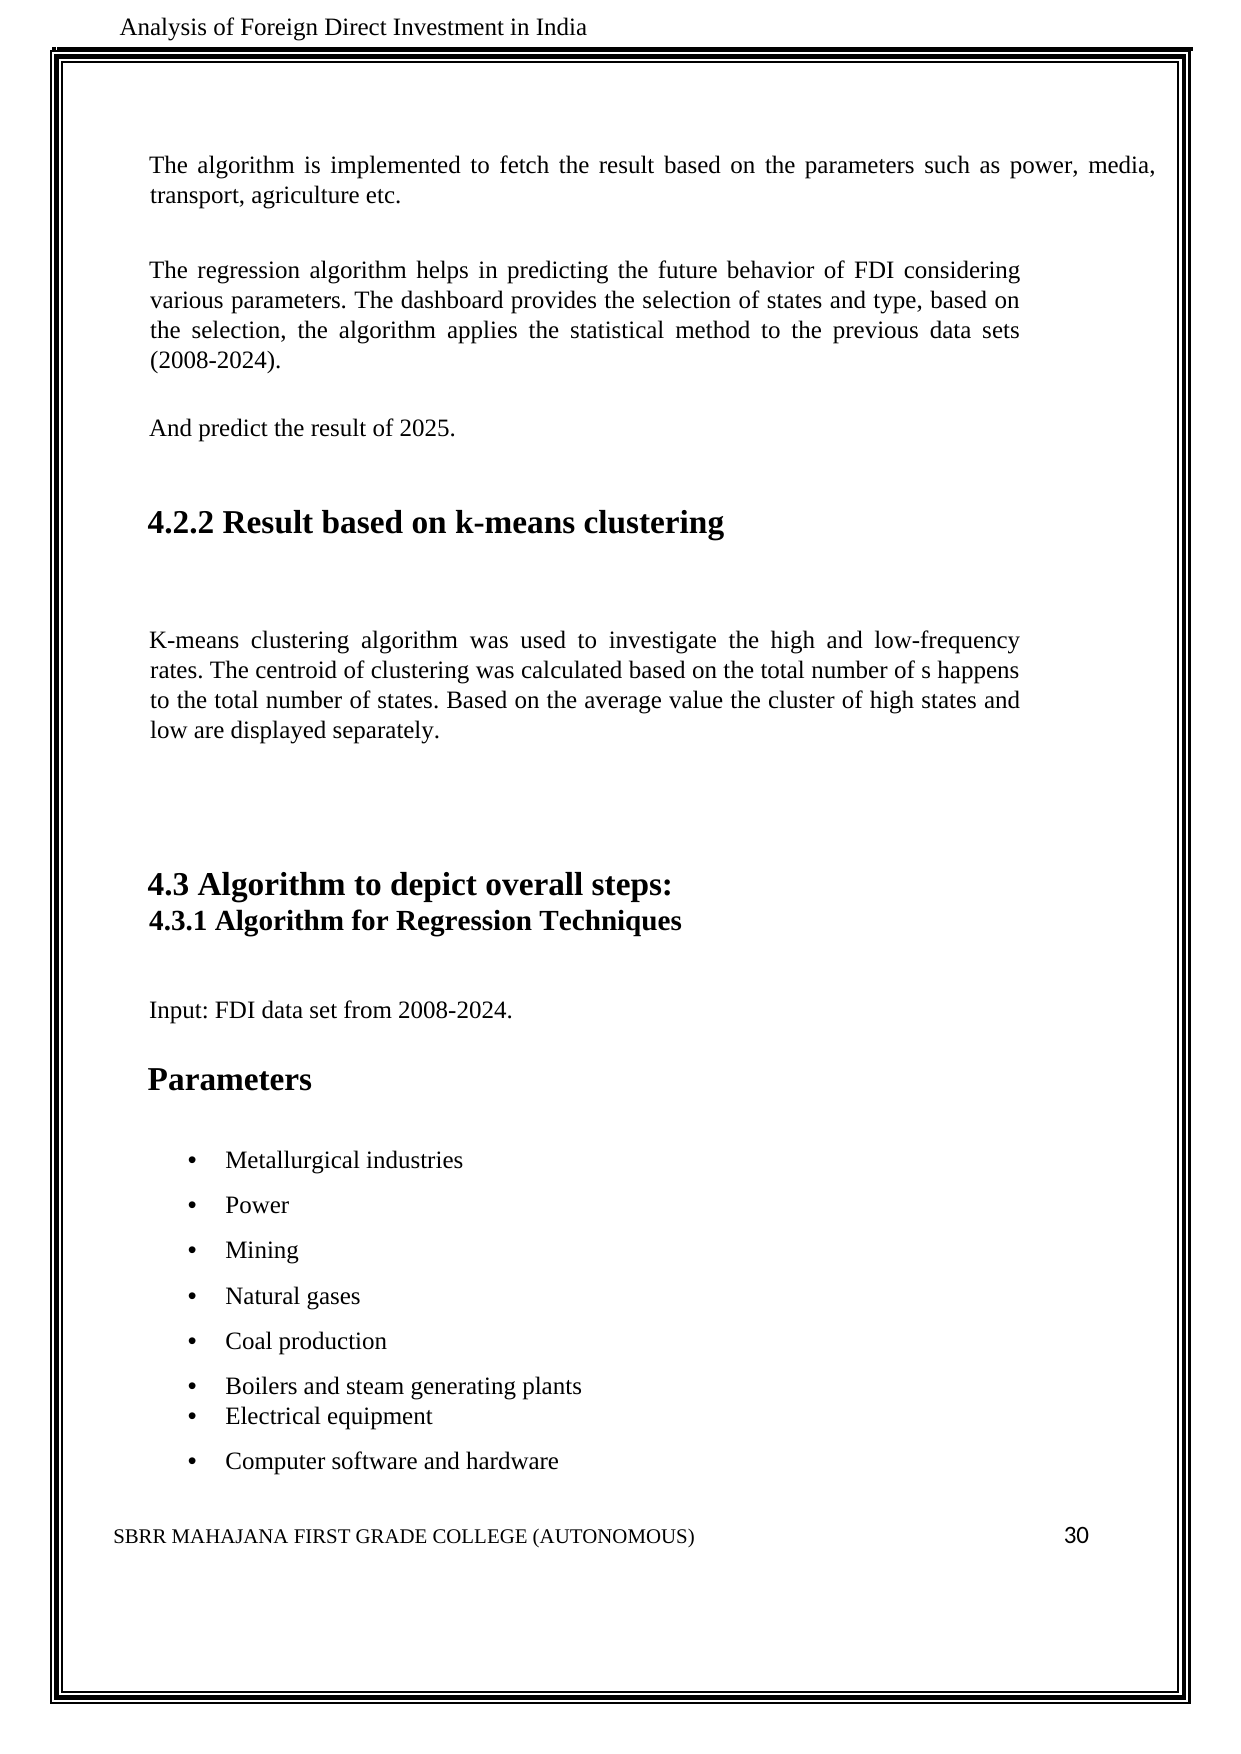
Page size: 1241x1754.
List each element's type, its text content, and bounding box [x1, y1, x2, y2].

text K-means clustering algorithm was used to investigate the high and low-frequency rates. The centroid of clustering was calculated based on the total number of s happens to the total number of states. Based on the average value the cluster of high states and low are displayed separately. [149, 626, 1021, 744]
list Electrical equipment [188, 1401, 1228, 1430]
list Boilers and steam generating plants [188, 1371, 1228, 1400]
subtitle 4.2.2 Result based on k-means clustering [147, 502, 1230, 541]
list Computer software and hardware [188, 1446, 1228, 1475]
text Parameters [147, 1059, 1230, 1098]
list Coal production [188, 1326, 1228, 1355]
list Power [188, 1190, 1228, 1219]
text The algorithm is implemented to fetch the result based on the parameters such as power, media, transport, agriculture etc. [149, 150, 1156, 209]
list Mining [188, 1235, 1228, 1264]
list Metallurgical industries [188, 1145, 1228, 1174]
text Input: FDI data set from 2008-2024. [149, 995, 1228, 1024]
text And predict the result of 2025. [149, 413, 1228, 441]
subtitle 4.3 Algorithm to depict overall steps: [147, 864, 1230, 902]
text The regression algorithm helps in predicting the future behavior of FDI considering various parameters. The dashboard provides the selection of states and type, based on the selection, the algorithm applies the statistical method to the previous data sets (2008-2024). [149, 255, 1021, 374]
subtitle 4.3.1 Algorithm for Regression Techniques [149, 903, 1229, 937]
list Natural gases [188, 1281, 1228, 1309]
